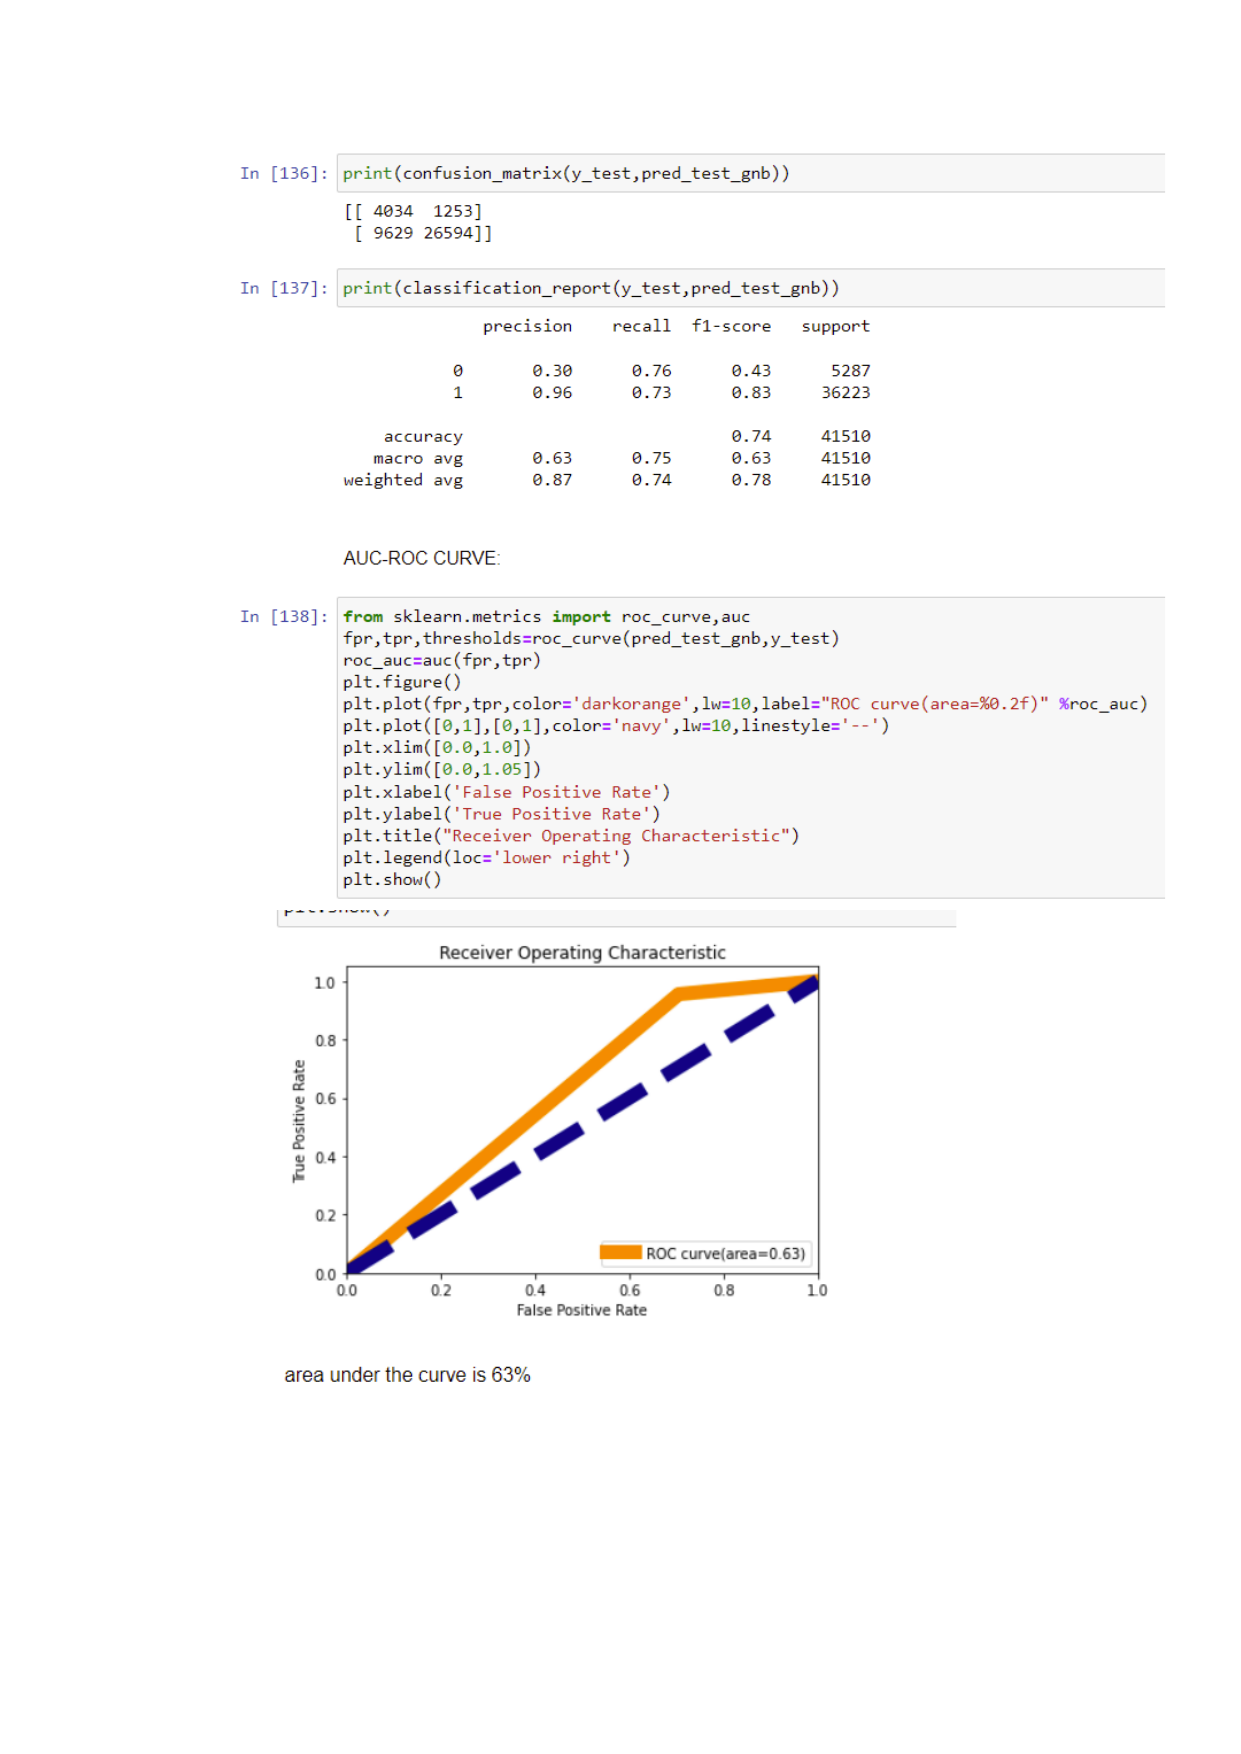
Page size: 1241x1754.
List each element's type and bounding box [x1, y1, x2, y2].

picture [222, 150, 1166, 908]
picture [222, 910, 957, 1407]
